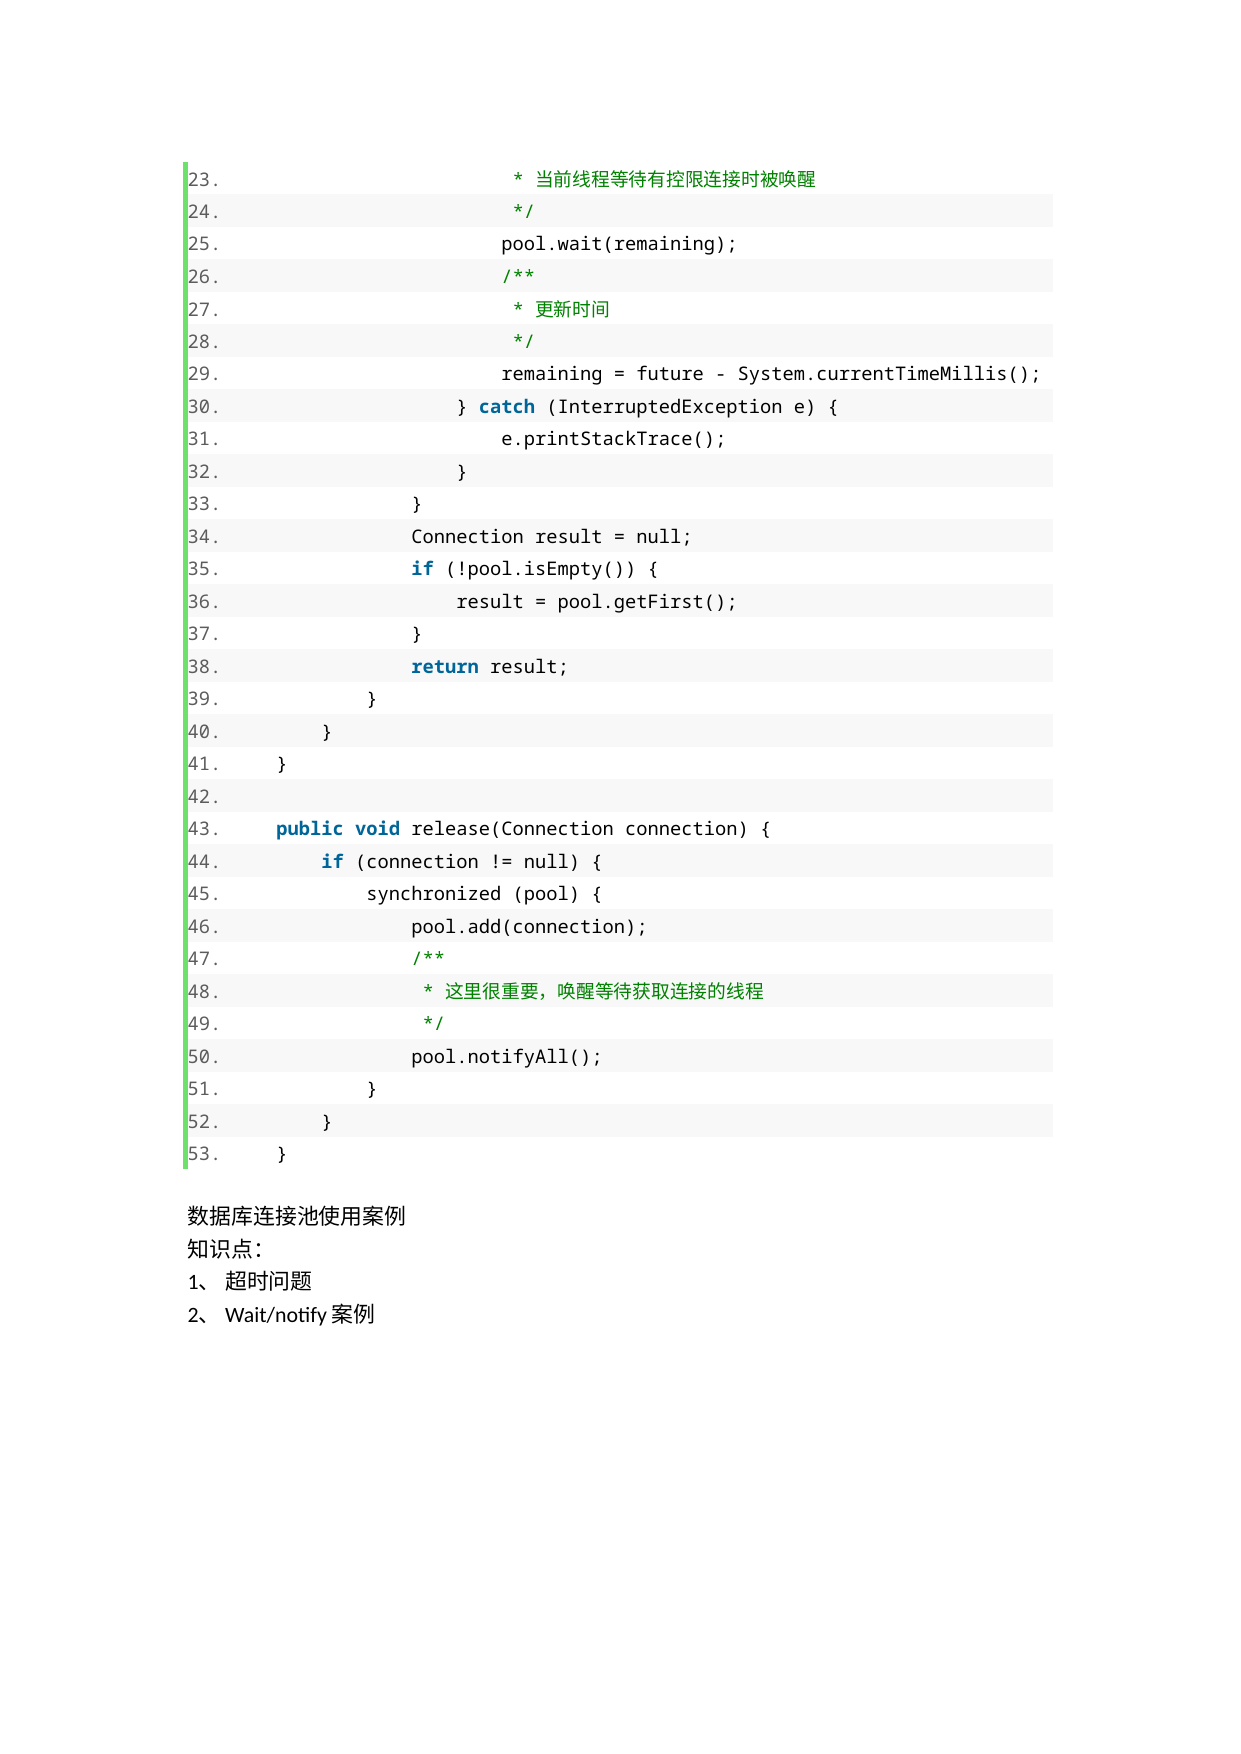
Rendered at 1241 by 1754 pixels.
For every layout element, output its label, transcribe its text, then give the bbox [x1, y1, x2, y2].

list * 当前线程等待有控限连接时被唤醒 [188, 162, 1053, 194]
list } [188, 1072, 1053, 1104]
list } [188, 487, 1053, 519]
list } [188, 1104, 1053, 1137]
list */ [188, 324, 1053, 357]
list } [188, 714, 1053, 747]
list e.printStackTrace(); [188, 422, 1053, 454]
list } [188, 617, 1053, 649]
list synchronized (pool) { [188, 877, 1053, 909]
list * 更新时间 [188, 292, 1053, 324]
list */ [188, 194, 1053, 227]
list */ [188, 1007, 1053, 1039]
list remaining = future - System.currentTimeMillis(); [188, 357, 1053, 389]
text 知识点： [187, 1231, 1053, 1264]
text 数据库连接池使用案例 [187, 1199, 1053, 1231]
list result = pool.getFirst(); [188, 584, 1053, 617]
list if (!pool.isEmpty()) { [188, 552, 1053, 584]
list /** [188, 259, 1053, 292]
list } [188, 682, 1053, 714]
list } [188, 747, 1053, 779]
list * 这里很重要，唤醒等待获取连接的线程 [188, 974, 1053, 1007]
list /** [188, 942, 1053, 974]
list 超时问题 [187, 1264, 1053, 1296]
list } catch (InterruptedException e) { [188, 389, 1053, 422]
list return result; [188, 649, 1053, 682]
list Connection result = null; [188, 519, 1053, 552]
list pool.add(connection); [188, 909, 1053, 942]
list public void release(Connection connection) { [188, 812, 1053, 844]
list Wait/notify案例 [187, 1296, 1053, 1329]
list } [188, 1137, 1053, 1169]
list pool.notifyAll(); [188, 1039, 1053, 1072]
list pool.wait(remaining); [188, 227, 1053, 259]
list if (connection != null) { [188, 844, 1053, 877]
list } [188, 454, 1053, 487]
